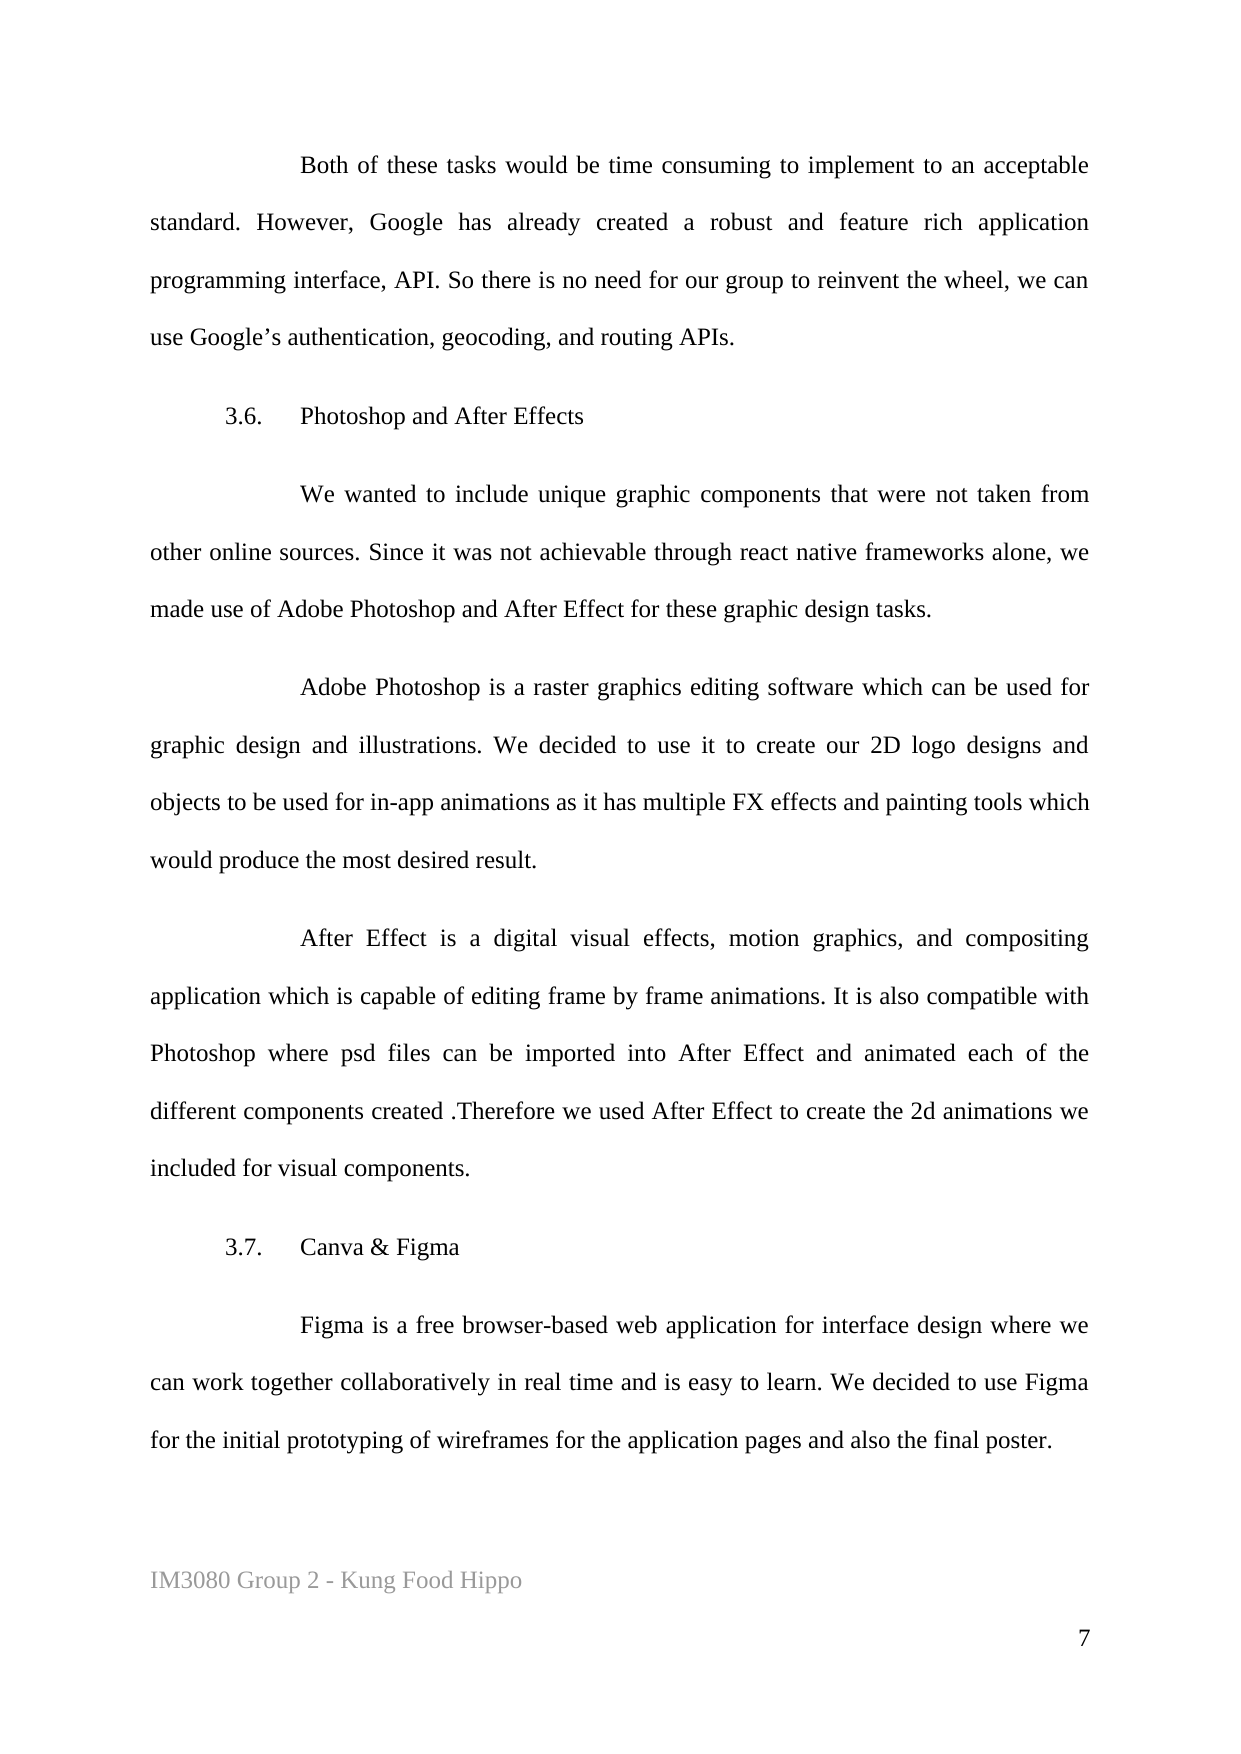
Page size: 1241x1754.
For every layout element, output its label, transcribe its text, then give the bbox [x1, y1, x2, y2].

subtitle Photoshop and After Effects [262, 401, 1090, 429]
text We wanted to include unique graphic components that were not taken from other online sources. Since it was not achievable through react native frameworks alone, we made use of Adobe Photoshop and After Effect for these graphic design tasks. [150, 479, 1090, 623]
text Adobe Photoshop is a raster graphics editing software which can be used for graphic design and illustrations. We decided to use it to create our 2D logo designs and objects to be used for in-app animations as it has multiple FX effects and painting tools which would produce the most desired result. [150, 672, 1090, 874]
text Figma is a free browser-based web application for interface design where we can work together collaboratively in real time and is easy to learn. We decided to use Figma for the initial prototyping of wireframes for the application pages and also the final poster. [150, 1310, 1090, 1454]
text Both of these tasks would be time consuming to implement to an acceptable standard. However, Google has already created a robust and feature rich application programming interface, API. So there is no need for our group to reinvent the wheel, we can use Google’s authentication, geocoding, and routing APIs. [150, 150, 1090, 351]
text After Effect is a digital visual effects, motion graphics, and compositing application which is capable of editing frame by frame animations. It is also compatible with Photoshop where psd files can be imported into After Effect and animated each of the different components created .Therefore we used After Effect to create the 2d animations we included for visual components. [150, 923, 1090, 1182]
subtitle Canva & Figma [262, 1232, 1090, 1260]
